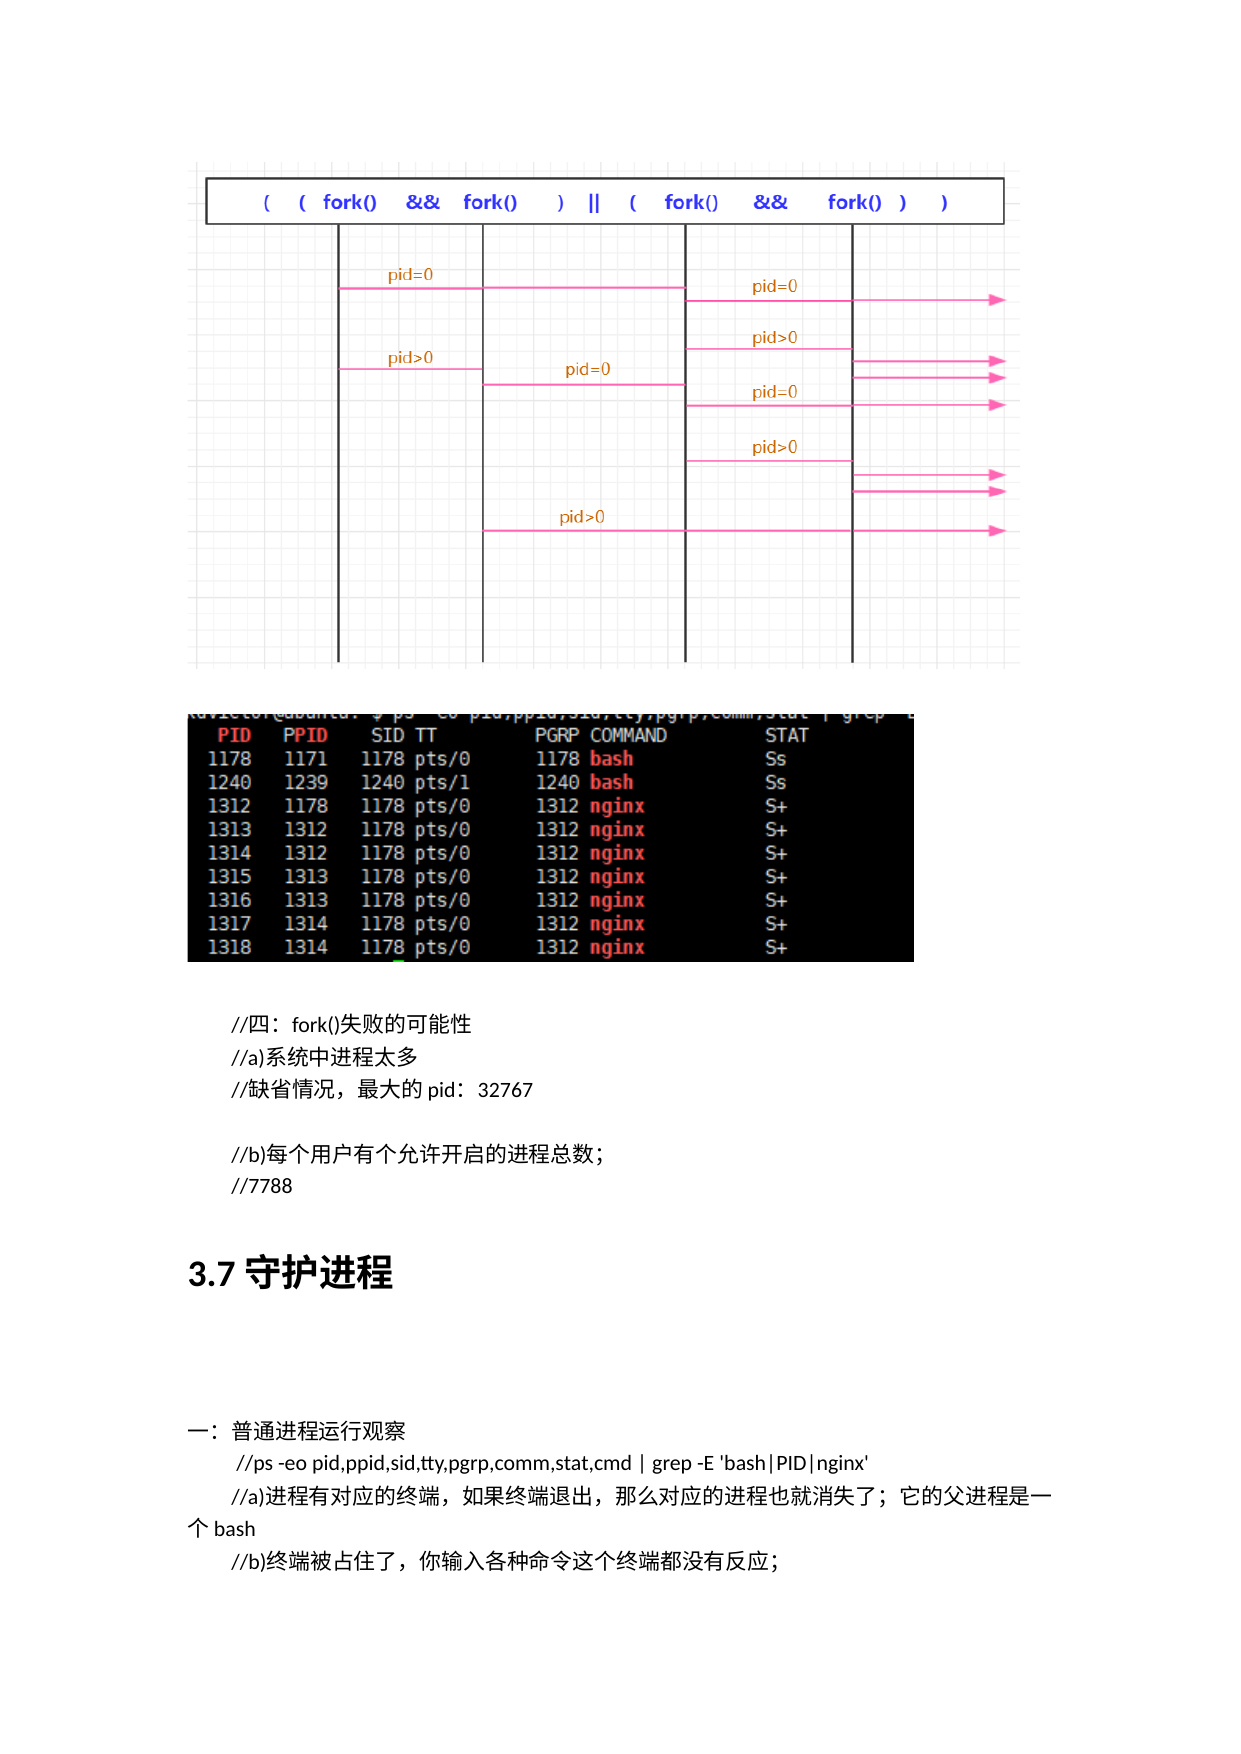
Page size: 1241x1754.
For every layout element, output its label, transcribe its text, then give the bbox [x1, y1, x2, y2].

text //7788 [187, 1169, 1053, 1202]
text //a)进程有对应的终端，如果终端退出，那么对应的进程也就消失了；它的父进程是一个bash [187, 1478, 1053, 1543]
text //缺省情况，最大的pid：32767 [187, 1072, 1053, 1104]
picture [187, 714, 914, 962]
text //b)终端被占住了，你输入各种命令这个终端都没有反应； [187, 1543, 1053, 1576]
picture [187, 162, 1021, 669]
text //ps -eo pid,ppid,sid,tty,pgrp,comm,stat,cmd | grep -E 'bash|PID|nginx' [187, 1446, 1053, 1478]
text //a)系统中进程太多 [187, 1039, 1053, 1072]
subtitle 3.7 守护进程 [187, 1237, 1053, 1302]
text //b)每个用户有个允许开启的进程总数； [187, 1137, 1053, 1169]
text 一：普通进程运行观察 [187, 1413, 1053, 1446]
text //四：fork()失败的可能性 [187, 1007, 1053, 1039]
